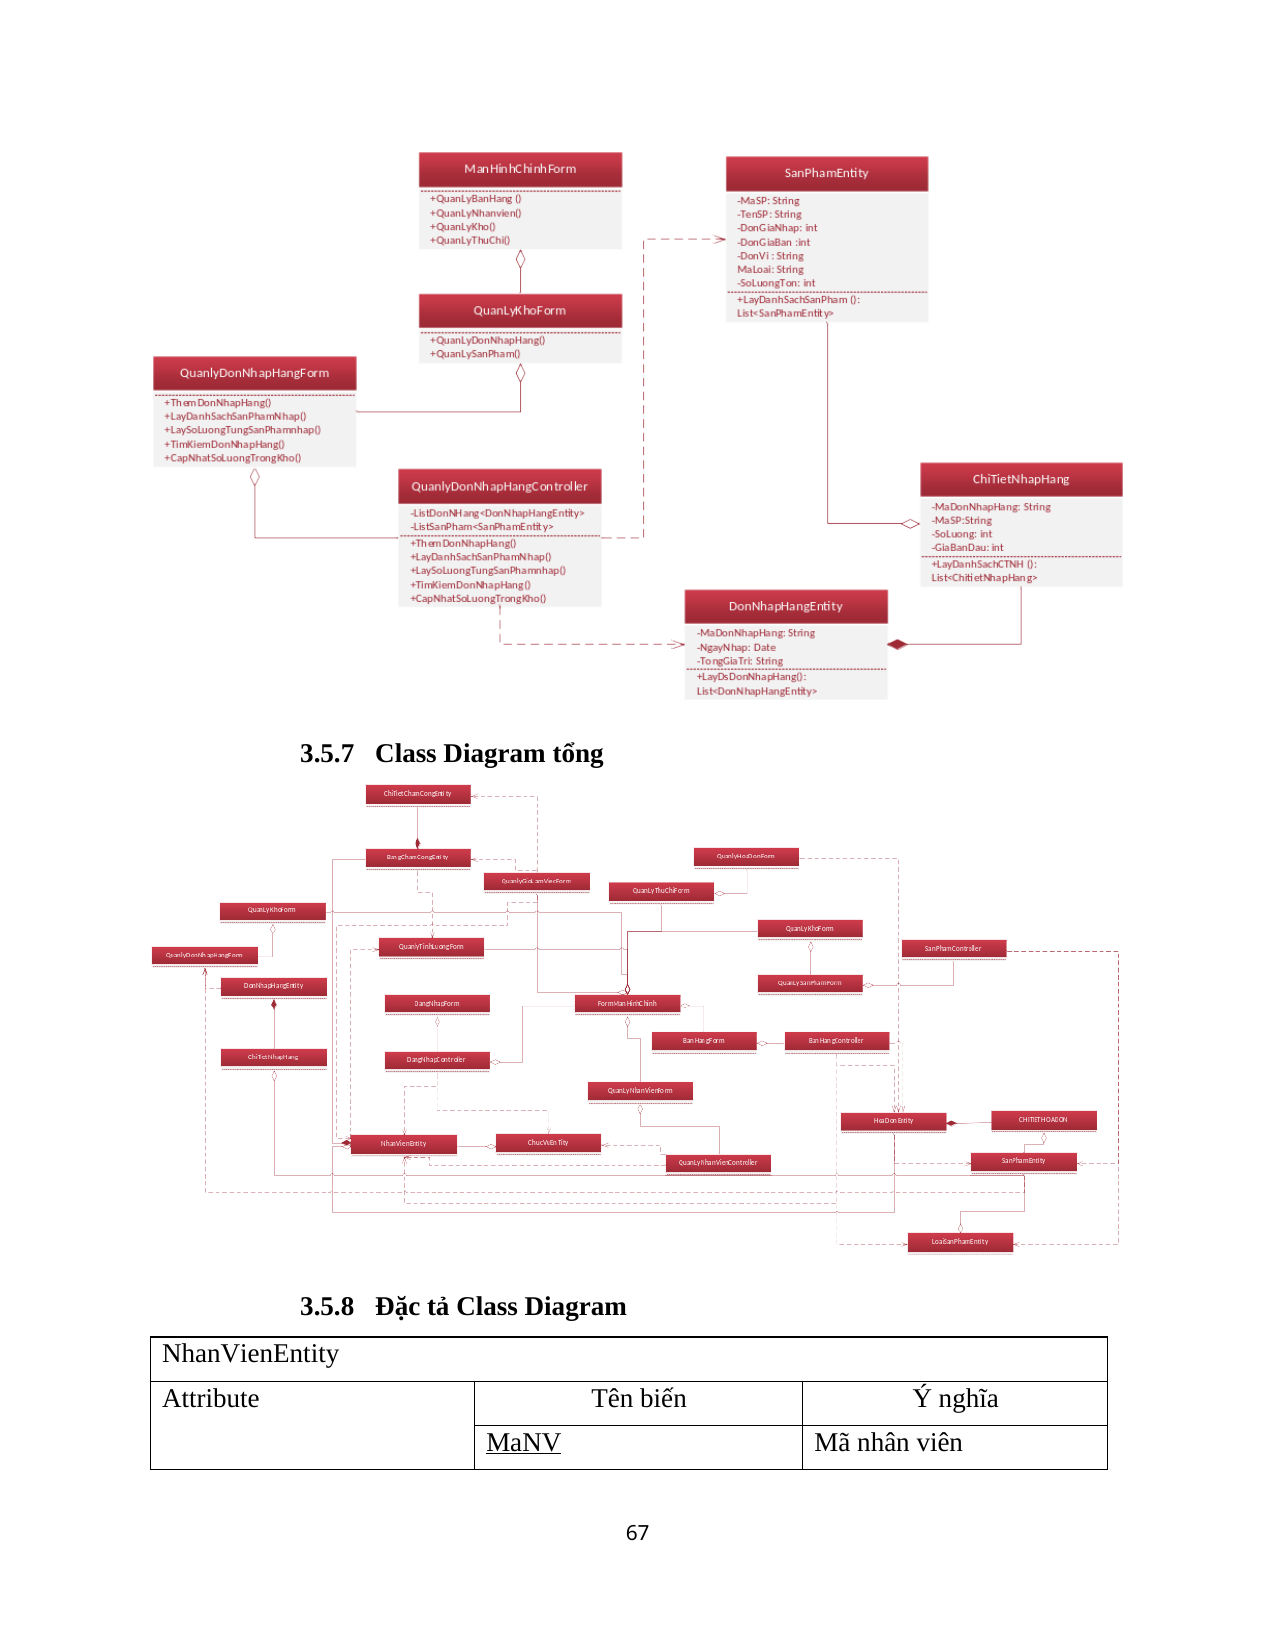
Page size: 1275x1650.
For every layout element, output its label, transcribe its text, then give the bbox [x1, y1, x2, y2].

table_cell Ý nghĩa [803, 1382, 1107, 1425]
subtitle Class Diagram tổng [300, 737, 1125, 768]
table_cell Tên biến [475, 1382, 802, 1425]
table_cell Attribute [151, 1382, 474, 1469]
table_header NhanVienEntity [151, 1338, 1107, 1381]
table_cell Mã nhân viên [803, 1426, 1107, 1469]
subtitle Đặc tả Class Diagram [300, 1290, 1125, 1321]
table_cell MaNV [475, 1426, 802, 1469]
